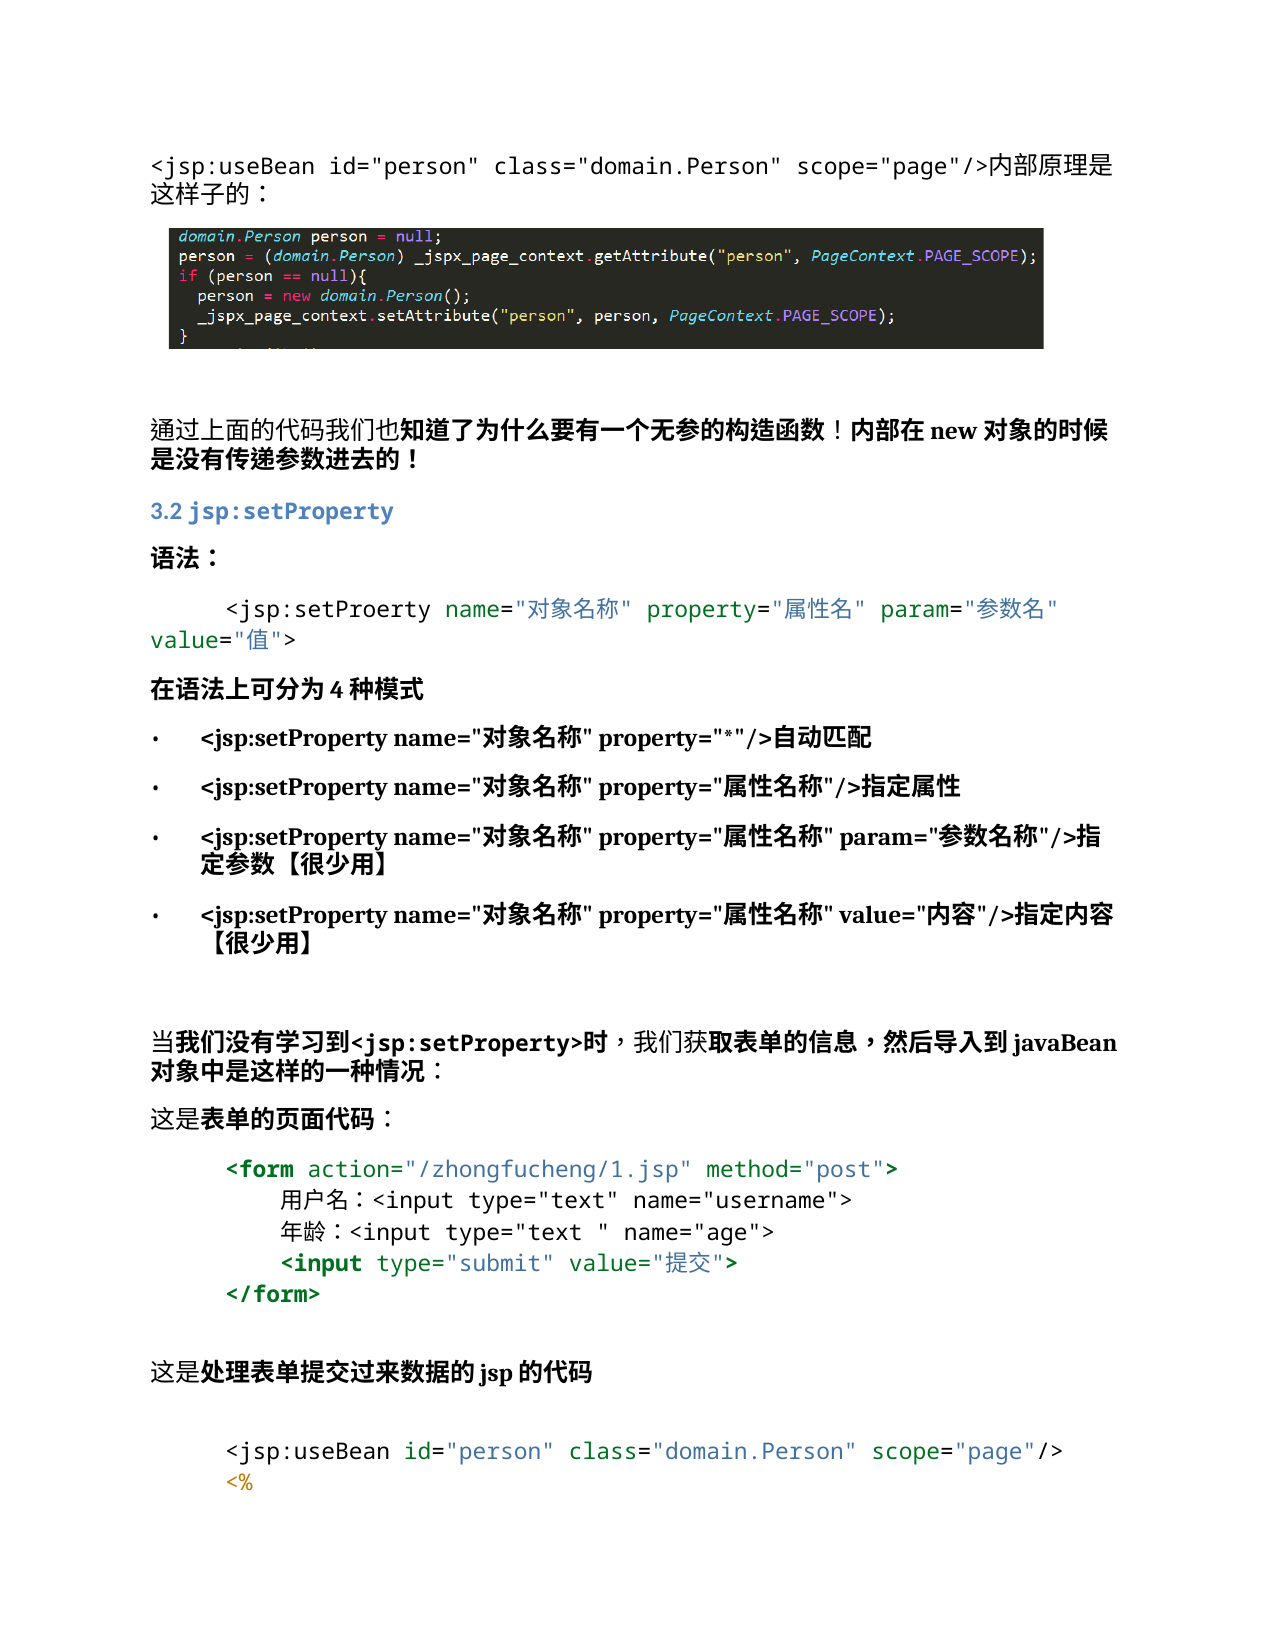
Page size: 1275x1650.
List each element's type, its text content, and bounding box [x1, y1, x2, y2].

text 通过上面的代码我们也知道了为什么要有一个无参的构造函数！内部在new 对象的时候是没有传递参数进去的！ [150, 417, 1125, 474]
picture [168, 228, 1044, 349]
text 在语法上可分为4种模式 [150, 676, 1125, 705]
text <form action="/zhongfucheng/1.jsp" method="post"> 用户名：<input type="text" name="username"> 年龄：<input type="text " name="age"> <input type="submit" value="提交"> </form> [150, 1153, 1125, 1338]
text <jsp:setProerty name="对象名称" property="属性名" param="参数名" value="值"> [150, 593, 1125, 655]
list <jsp:setProperty name="对象名称" property="属性名称" value="内容"/>指定内容【很少用】 [150, 901, 1125, 958]
text 这是表单的页面代码： [150, 1106, 1125, 1134]
subtitle 3.2 jsp:setProperty [150, 495, 1125, 526]
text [150, 1406, 1125, 1498]
list <jsp:setProperty name="对象名称" property="属性名称" param="参数名称"/>指定参数【很少用】 [150, 823, 1125, 880]
list <jsp:setProperty name="对象名称" property="属性名称"/>指定属性 [150, 773, 1125, 802]
text 这是处理表单提交过来数据的jsp的代码 [150, 1359, 1125, 1388]
text 语法： [150, 545, 1125, 574]
text 当我们没有学习到<jsp:setProperty>时，我们获取表单的信息，然后导入到javaBean对象中是这样的一种情况： [150, 1027, 1125, 1087]
list <jsp:setProperty name="对象名称" property="*"/>自动匹配 [150, 723, 1125, 752]
text <jsp:useBean id="person" class="domain.Person" scope="page"/>内部原理是这样子的： [150, 150, 1125, 210]
